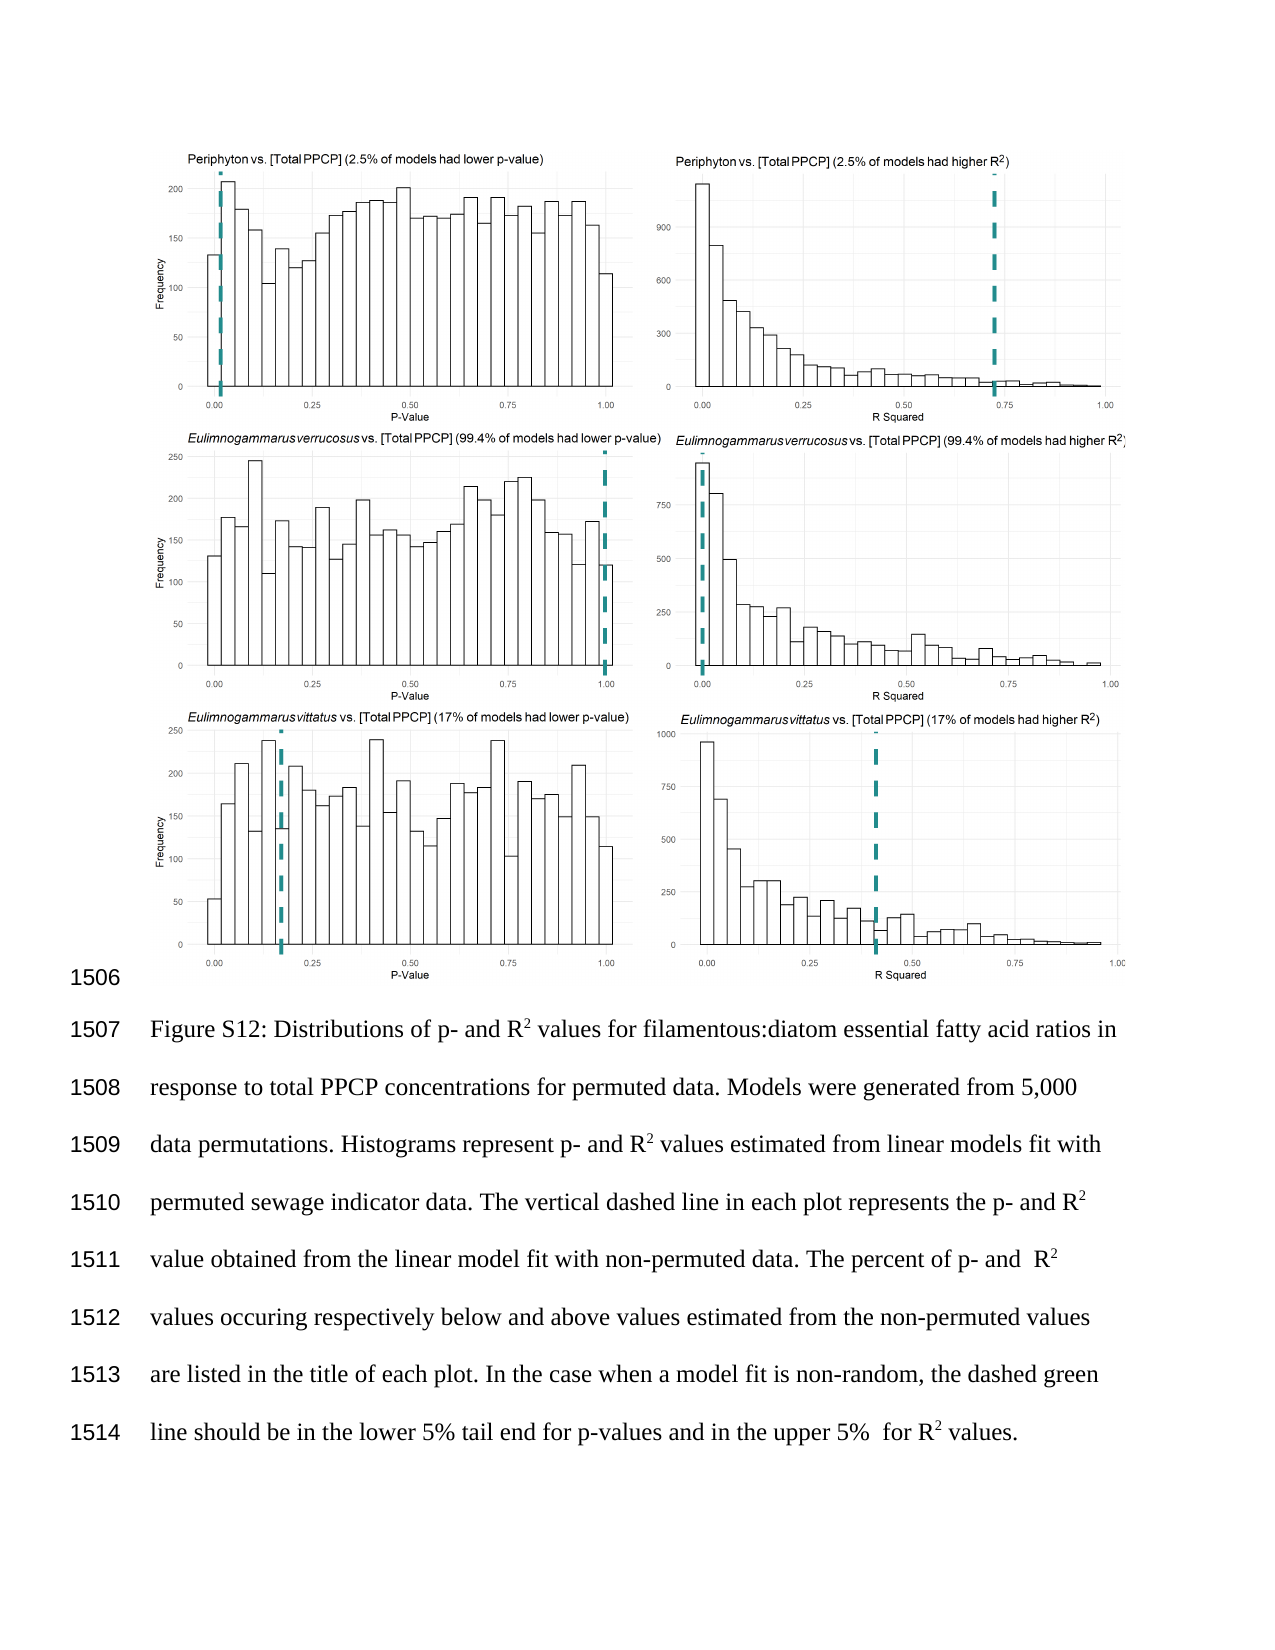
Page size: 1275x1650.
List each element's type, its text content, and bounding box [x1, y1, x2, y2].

picture [150, 150, 1125, 986]
text Figure S12: Distributions of p- and R2 values for filamentous:diatom essential fatty acid ratios in response to total PPCP concentrations for permuted data. Models were generated from 5,000 data permutations. Histograms represent p- and R2 values estimated from linear models fit with permuted sewage indicator data. The vertical dashed line in each plot represents the p- and R2 value obtained from the linear model fit with non-permuted data. The percent of p- and R2 values occuring respectively below and above values estimated from the non-permuted values are listed in the title of each plot. In the case when a model fit is non-random, the dashed green line should be in the lower 5% tail end for p-values and in the upper 5% for R2 values. [150, 1014, 1125, 1446]
